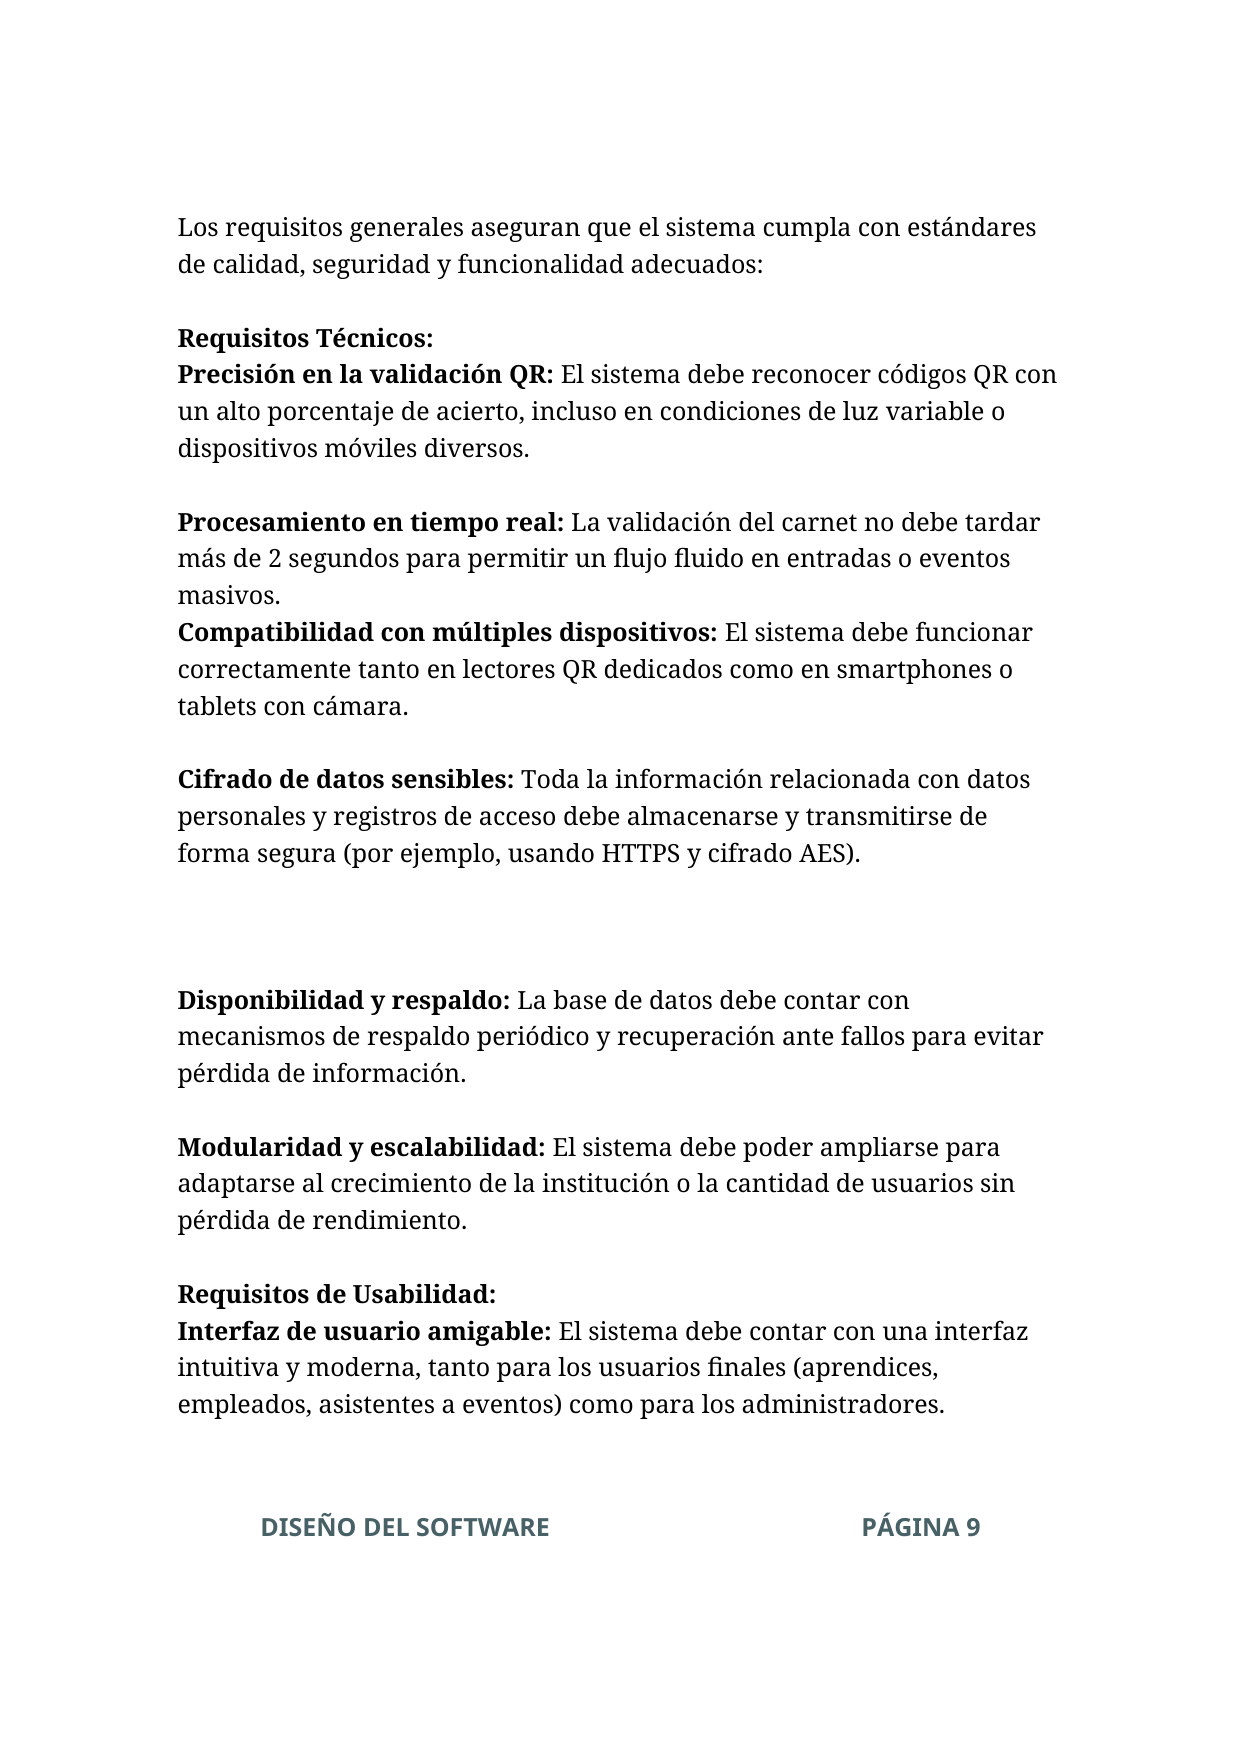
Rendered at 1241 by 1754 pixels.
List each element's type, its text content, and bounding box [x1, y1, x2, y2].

text Disponibilidad y respaldo: La base de datos debe contar con mecanismos de respaldo periódico y recuperación ante fallos para evitar pérdida de información. [177, 982, 1063, 1090]
text Requisitos Técnicos: [177, 320, 1063, 354]
text Requisitos de Usabilidad: [177, 1276, 1063, 1311]
text Procesamiento en tiempo real: La validación del carnet no debe tardar más de 2 segundos para permitir un flujo fluido en entradas o eventos masivos. [177, 504, 1063, 612]
text Los requisitos generales aseguran que el sistema cumpla con estándares de calidad, seguridad y funcionalidad adecuados: [177, 210, 1063, 281]
text Compatibilidad con múltiples dispositivos: El sistema debe funcionar correctamente tanto en lectores QR dedicados como en smartphones o tablets con cámara. [177, 614, 1063, 722]
text Modularidad y escalabilidad: El sistema debe poder ampliarse para adaptarse al crecimiento de la institución o la cantidad de usuarios sin pérdida de rendimiento. [177, 1129, 1063, 1237]
text Precisión en la validación QR: El sistema debe reconocer códigos QR con un alto porcentaje de acierto, incluso en condiciones de luz variable o dispositivos móviles diversos. [177, 357, 1063, 465]
text Cifrado de datos sensibles: Toda la información relacionada con datos personales y registros de acceso debe almacenarse y transmitirse de forma segura (por ejemplo, usando HTTPS y cifrado AES). [177, 762, 1063, 869]
text Interfaz de usuario amigable: El sistema debe contar con una interfaz intuitiva y moderna, tanto para los usuarios finales (aprendices, empleados, asistentes a eventos) como para los administradores. [177, 1313, 1063, 1421]
